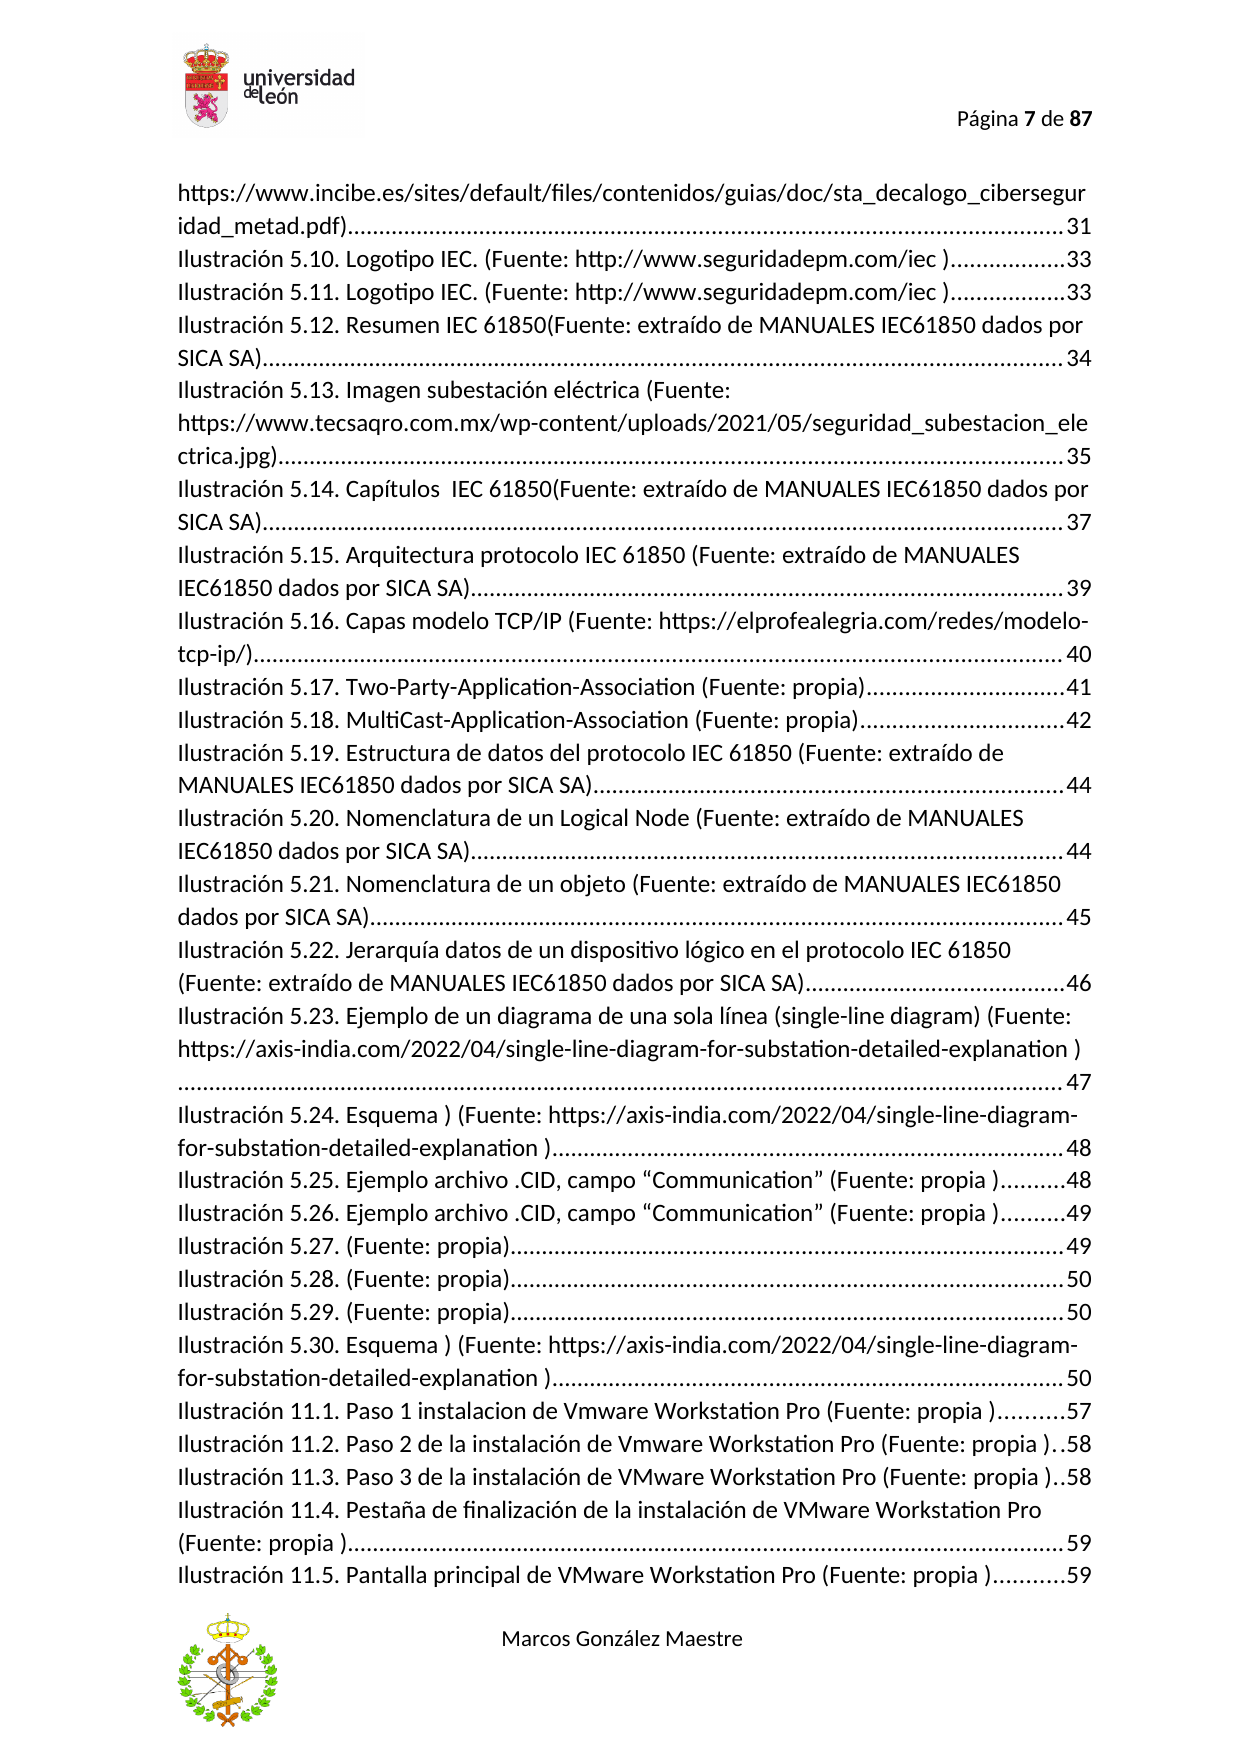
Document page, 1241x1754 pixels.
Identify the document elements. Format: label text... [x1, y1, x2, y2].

text Ilustración 5.22. Jerarquía datos de un dispositivo lógico en el protocolo IEC 61850 (Fuente: extraído de MANUALES IEC61850 dados por SICA SA) 46 [177, 934, 1092, 998]
text Ilustración 11.4. Pestaña de finalización de la instalación de VMware Workstation Pro (Fuente: propia ) 59 [177, 1494, 1092, 1557]
text Ilustración 11.3. Paso 3 de la instalación de VMware Workstation Pro (Fuente: propia ) 58 [177, 1461, 1092, 1491]
text Ilustración 5.30. Esquema ) (Fuente: https://axis-india.com/2022/04/single-line-diagram-for-substation-detailed-explanation ) 50 [177, 1329, 1092, 1393]
text Ilustración 5.12. Resumen IEC 61850(Fuente: extraído de MANUALES IEC61850 dados por SICA SA) 34 [177, 309, 1092, 372]
text Ilustración 5.14. Capítulos IEC 61850(Fuente: extraído de MANUALES IEC61850 dados por SICA SA) 37 [177, 473, 1092, 537]
text Ilustración 5.25. Ejemplo archivo .CID, campo “Communication” (Fuente: propia ) 48 [177, 1165, 1092, 1195]
text Ilustración 5.24. Esquema ) (Fuente: https://axis-india.com/2022/04/single-line-diagram-for-substation-detailed-explanation ) 48 [177, 1099, 1092, 1162]
text Ilustración 5.16. Capas modelo TCP/IP (Fuente: https://elprofealegria.com/redes/modelo-tcp-ip/) 40 [177, 605, 1092, 668]
text Ilustración 5.19. Estructura de datos del protocolo IEC 61850 (Fuente: extraído de MANUALES IEC61850 dados por SICA SA) 44 [177, 737, 1092, 800]
text Ilustración 5.23. Ejemplo de un diagrama de una sola línea (single-line diagram) (Fuente: https://axis-india.com/2022/04/single-line-diagram-for-substation-detailed-explanation ) 47 [177, 1000, 1092, 1096]
text Ilustración 5.15. Arquitectura protocolo IEC 61850 (Fuente: extraído de MANUALES IEC61850 dados por SICA SA) 39 [177, 539, 1092, 603]
picture [177, 1613, 278, 1727]
text Ilustración 5.18. MultiCast-Application-Association (Fuente: propia) 42 [177, 704, 1092, 734]
text Ilustración 5.13. Imagen subestación eléctrica (Fuente: https://www.tecsaqro.com.mx/wp-content/uploads/2021/05/seguridad_subestacion_electrica.jpg) 35 [177, 375, 1092, 471]
text Ilustración 5.29. (Fuente: propia) 50 [177, 1296, 1092, 1327]
text Ilustración 5.11. Logotipo IEC. (Fuente: http://www.seguridadepm.com/iec ) 33 [177, 276, 1092, 306]
text Ilustración 5.28. (Fuente: propia) 50 [177, 1263, 1092, 1294]
text Ilustración 5.17. Two-Party-Application-Association (Fuente: propia) 41 [177, 671, 1092, 701]
text Ilustración 11.2. Paso 2 de la instalación de Vmware Workstation Pro (Fuente: propia ) 58 [177, 1428, 1092, 1458]
text Ilustración 5.21. Nomenclatura de un objeto (Fuente: extraído de MANUALES IEC61850 dados por SICA SA) 45 [177, 868, 1092, 932]
text Ilustración 5.20. Nomenclatura de un Logical Node (Fuente: extraído de MANUALES IEC61850 dados por SICA SA) 44 [177, 803, 1092, 866]
text Ilustración 5.10. Logotipo IEC. (Fuente: http://www.seguridadepm.com/iec ) 33 [177, 243, 1092, 273]
picture [172, 32, 365, 138]
text Ilustración 11.5. Pantalla principal de VMware Workstation Pro (Fuente: propia ) 59 [177, 1560, 1092, 1590]
text Ilustración 5.26. Ejemplo archivo .CID, campo “Communication” (Fuente: propia ) 49 [177, 1198, 1092, 1228]
text Ilustración 5.27. (Fuente: propia) 49 [177, 1231, 1092, 1261]
text Ilustración 11.1. Paso 1 instalacion de Vmware Workstation Pro (Fuente: propia ) 57 [177, 1395, 1092, 1426]
